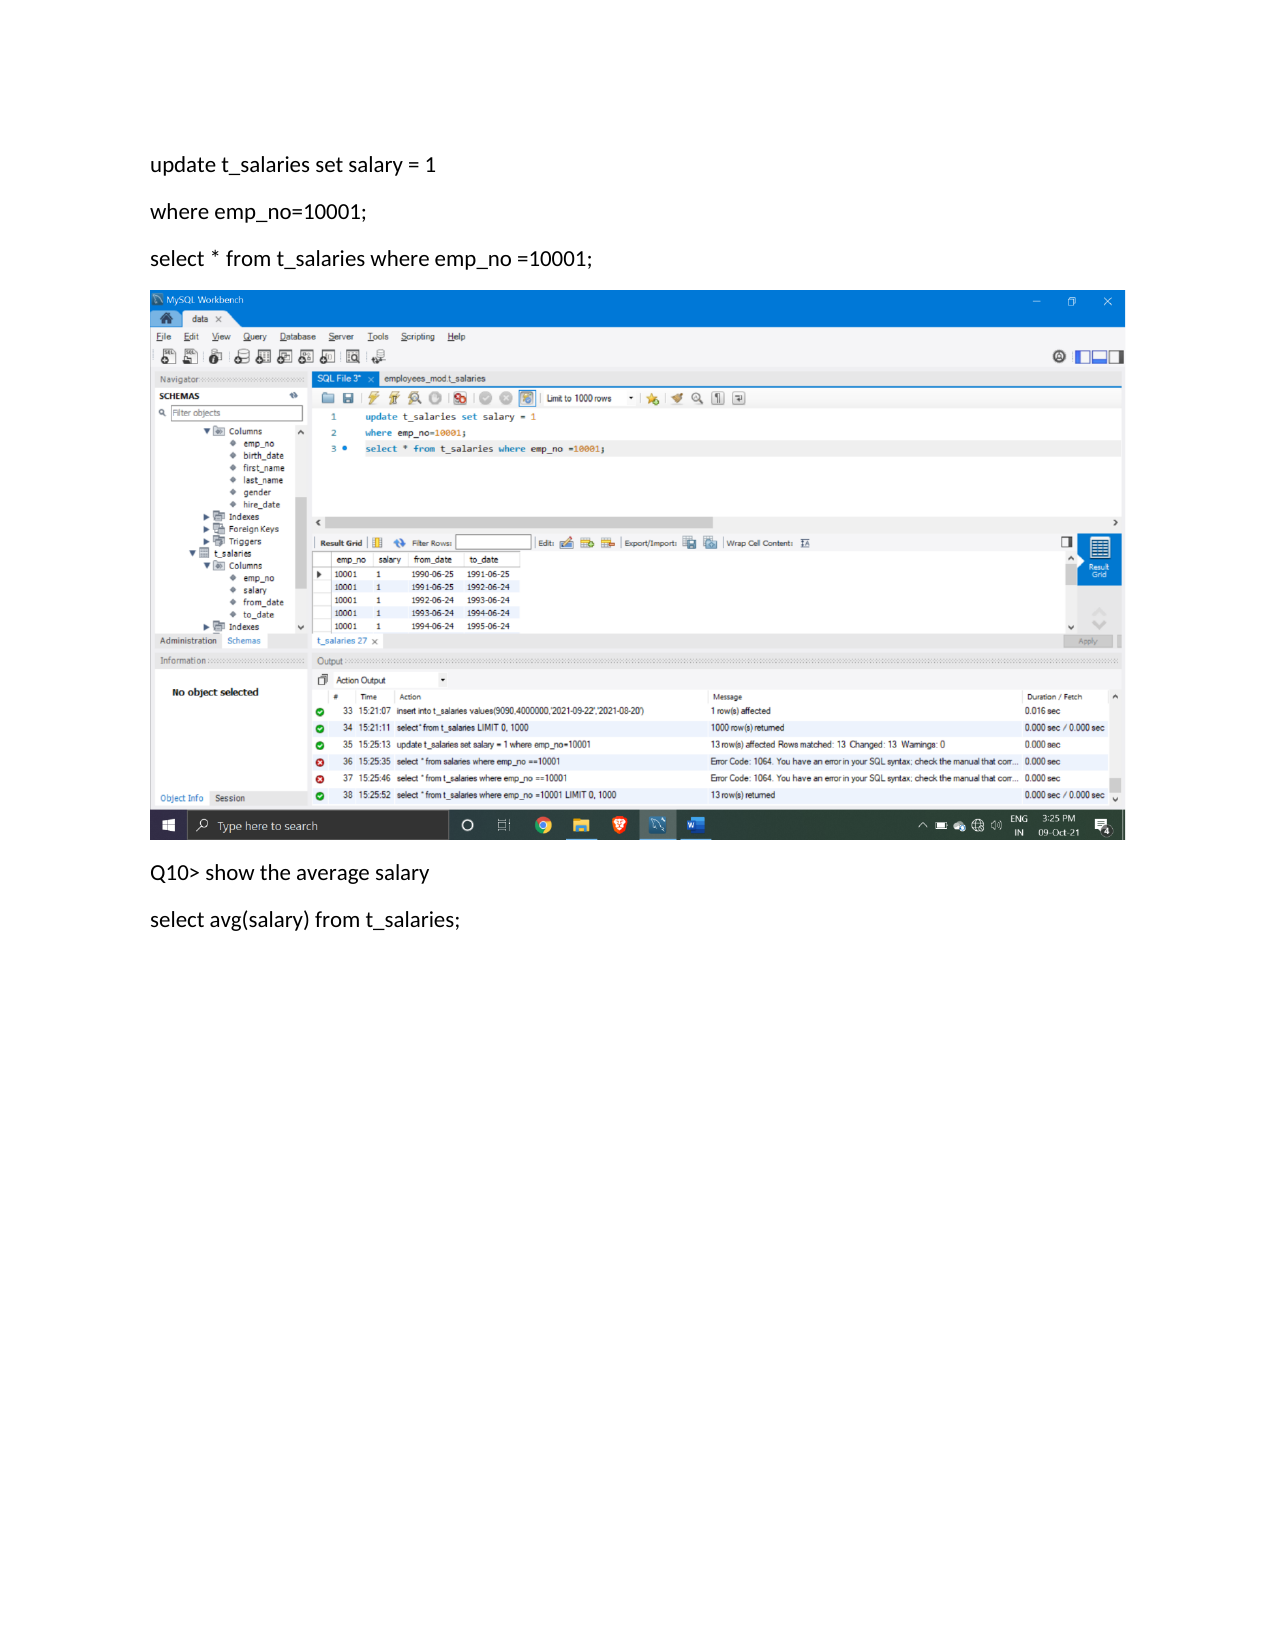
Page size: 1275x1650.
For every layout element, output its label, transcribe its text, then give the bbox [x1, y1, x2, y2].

text where emp_no=10001; [150, 197, 1125, 225]
text update t_salaries set salary = 1 [150, 150, 1125, 178]
text Q10> show the average salary [150, 858, 1125, 886]
text select * from t_salaries where emp_no =10001; [150, 244, 1125, 272]
text select avg(salary) from t_salaries; [150, 905, 1125, 933]
picture [150, 290, 1125, 840]
